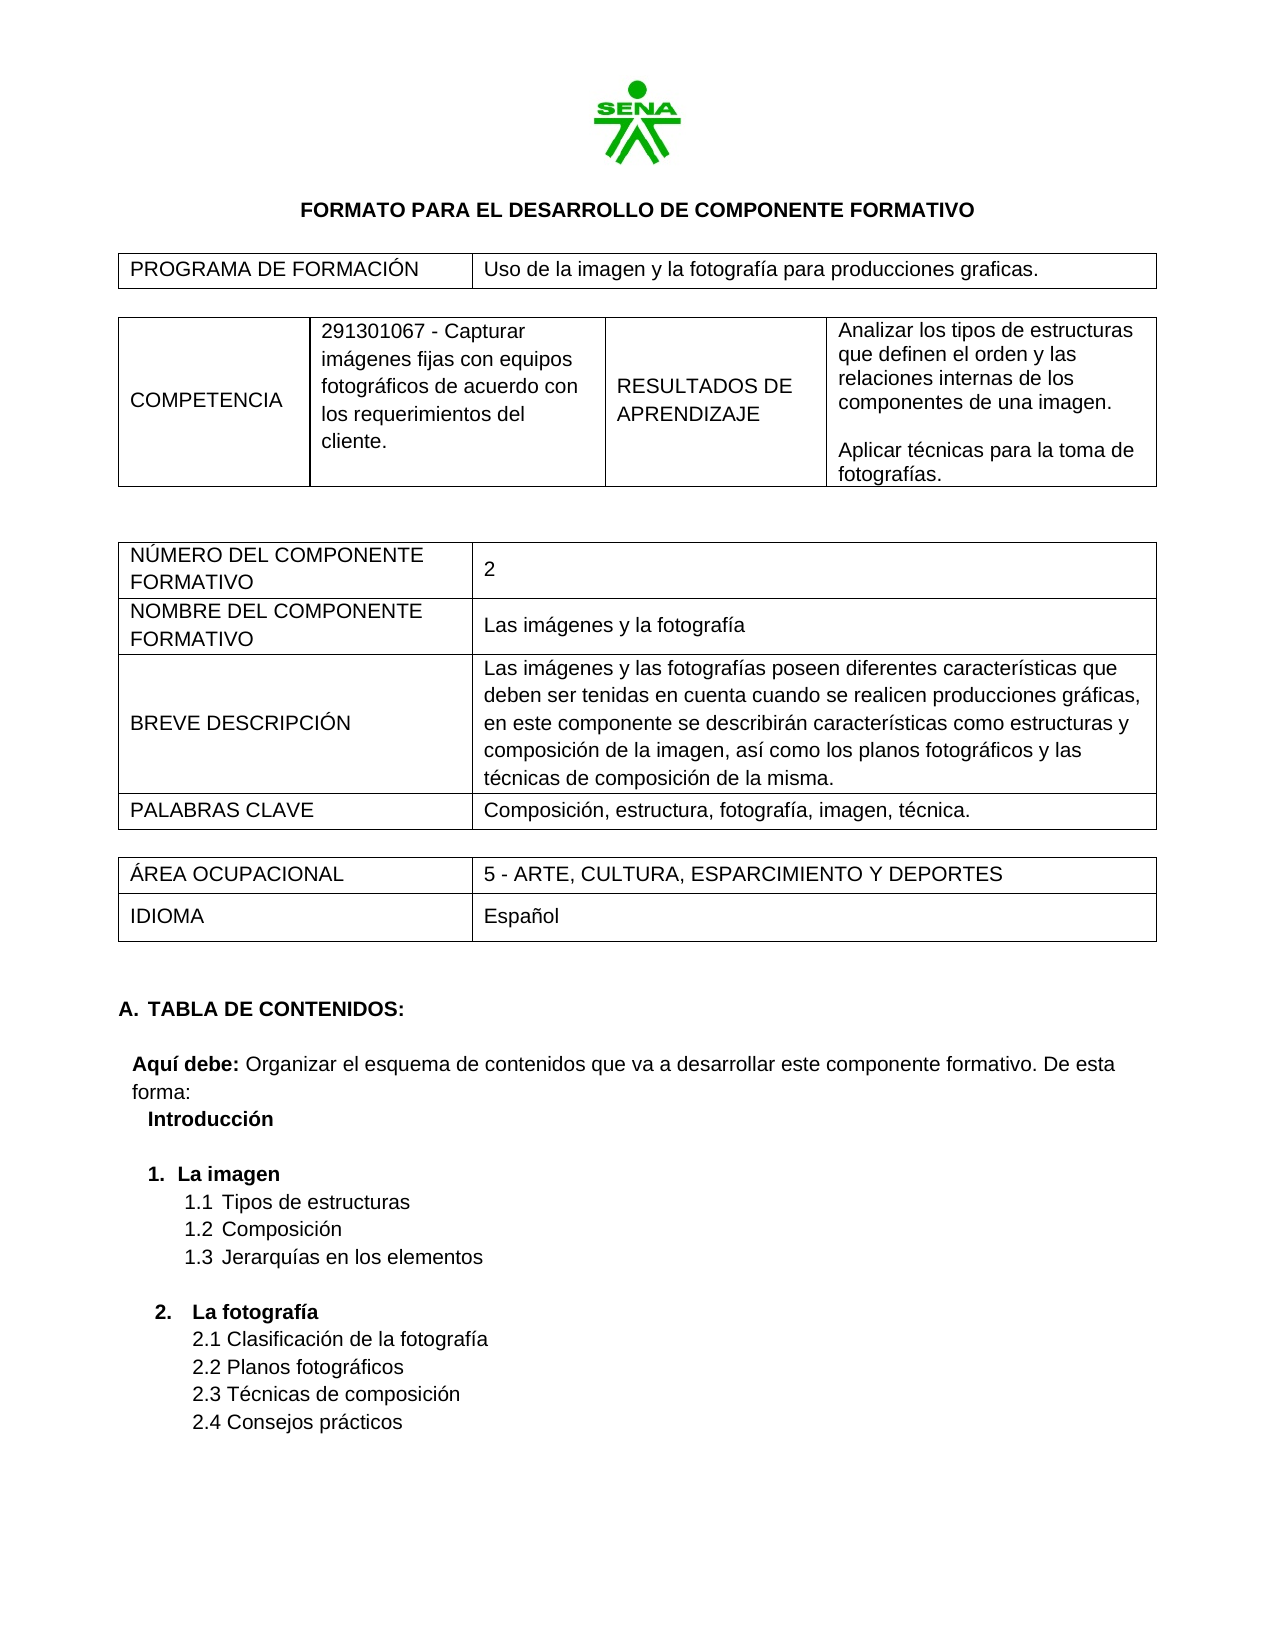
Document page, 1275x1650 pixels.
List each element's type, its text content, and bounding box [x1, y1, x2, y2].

table_header 2 [473, 543, 1156, 598]
table_header RESULTADOS DE APRENDIZAJE [606, 318, 826, 486]
table_cell PALABRAS CLAVE [119, 794, 472, 829]
table_header 5 - ARTE, CULTURA, ESPARCIMIENTO Y DEPORTES [473, 858, 1156, 893]
table_cell NOMBRE DEL COMPONENTE FORMATIVO [119, 599, 472, 654]
table_cell IDIOMA [119, 894, 472, 941]
table_cell Español [473, 894, 1156, 941]
text Aquí debe: Organizar el esquema de contenidos que va a desarrollar este componente formativo. De esta forma: [132, 1052, 1157, 1103]
table_header COMPETENCIA [119, 318, 309, 486]
table_header NÚMERO DEL COMPONENTE FORMATIVO [119, 543, 472, 598]
table_cell Composición, estructura, fotografía, imagen, técnica. [473, 794, 1156, 829]
table_cell Las imágenes y la fotografía [473, 599, 1156, 654]
table_cell BREVE DESCRIPCIÓN [119, 655, 472, 793]
list Composición [184, 1217, 1157, 1241]
text 2.1 Clasificación de la fotografía [192, 1327, 1157, 1351]
table_header PROGRAMA DE FORMACIÓN [119, 254, 472, 288]
table_header Uso de la imagen y la fotografía para producciones graficas. [473, 254, 1156, 288]
text 2.4 Consejos prácticos [192, 1409, 1157, 1433]
text FORMATO PARA EL DESARROLLO DE COMPONENTE FORMATIVO [118, 198, 1157, 222]
list La imagen [148, 1162, 1157, 1186]
text 2.3 Técnicas de composición [192, 1382, 1157, 1406]
table_cell Las imágenes y las fotografías poseen diferentes características que deben ser tenidas en cuenta cuando se realicen producciones gráficas, en este componente se describirán características como estructuras y composición de la imagen, así como los planos fotográficos y las técnicas de composición de la misma. [473, 655, 1156, 793]
text 2.2 Planos fotográficos [192, 1354, 1157, 1378]
list Tipos de estructuras [184, 1189, 1157, 1213]
table_header Analizar los tipos de estructuras que definen el orden y las relaciones internas de los componentes de una imagen. Aplicar técnicas para la toma de fotografías. [827, 318, 1156, 486]
list La fotografía [154, 1299, 1157, 1323]
table_header ÁREA OCUPACIONAL [119, 858, 472, 893]
list TABLA DE CONTENIDOS: [118, 997, 1157, 1021]
text Introducción [148, 1107, 1157, 1131]
table_header 291301067 - Capturar imágenes fijas con equipos fotográficos de acuerdo con los requerimientos del cliente. [311, 318, 605, 486]
list Jerarquías en los elementos [184, 1244, 1157, 1268]
picture [588, 75, 687, 172]
